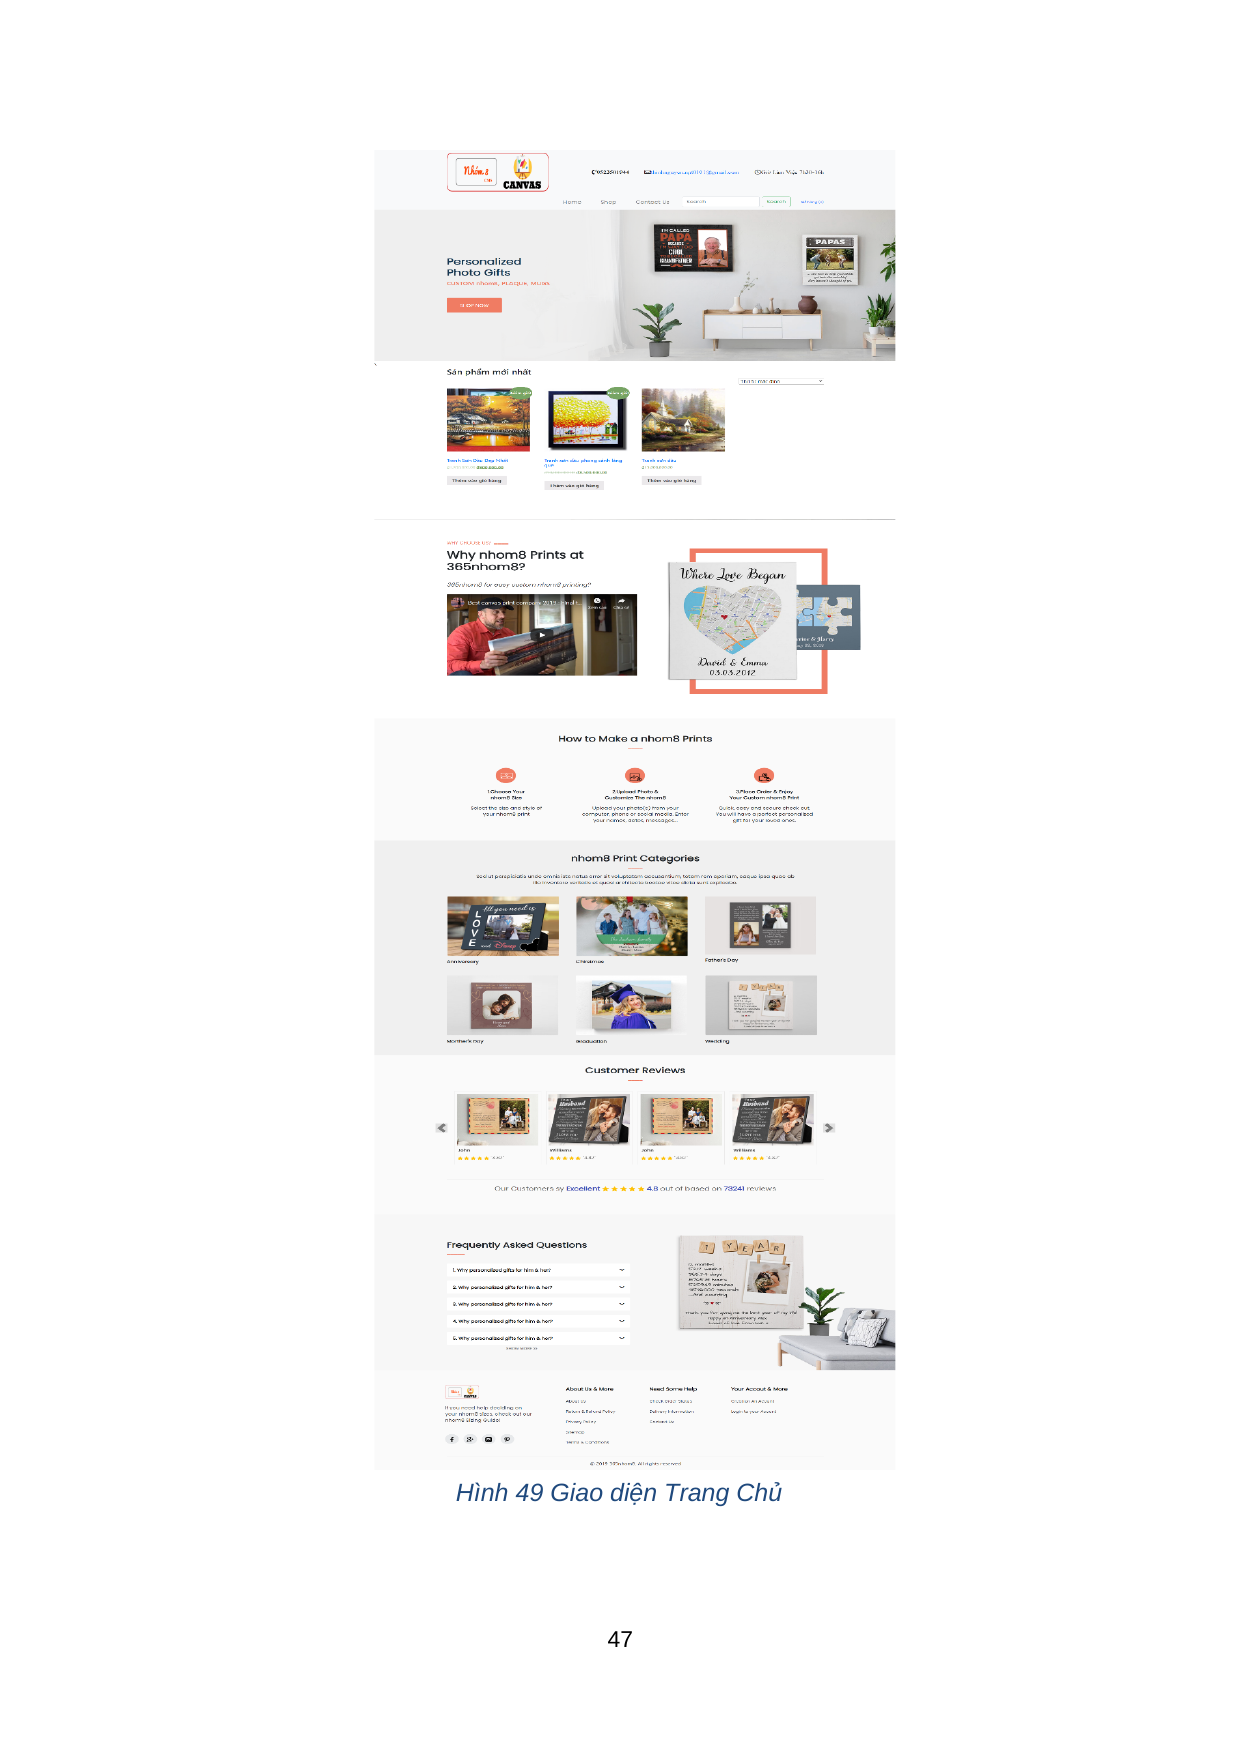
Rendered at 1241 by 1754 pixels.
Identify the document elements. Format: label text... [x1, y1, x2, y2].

picture [374, 150, 896, 1474]
text Hình 49 Giao diện Trang Chủ [150, 1478, 1090, 1506]
